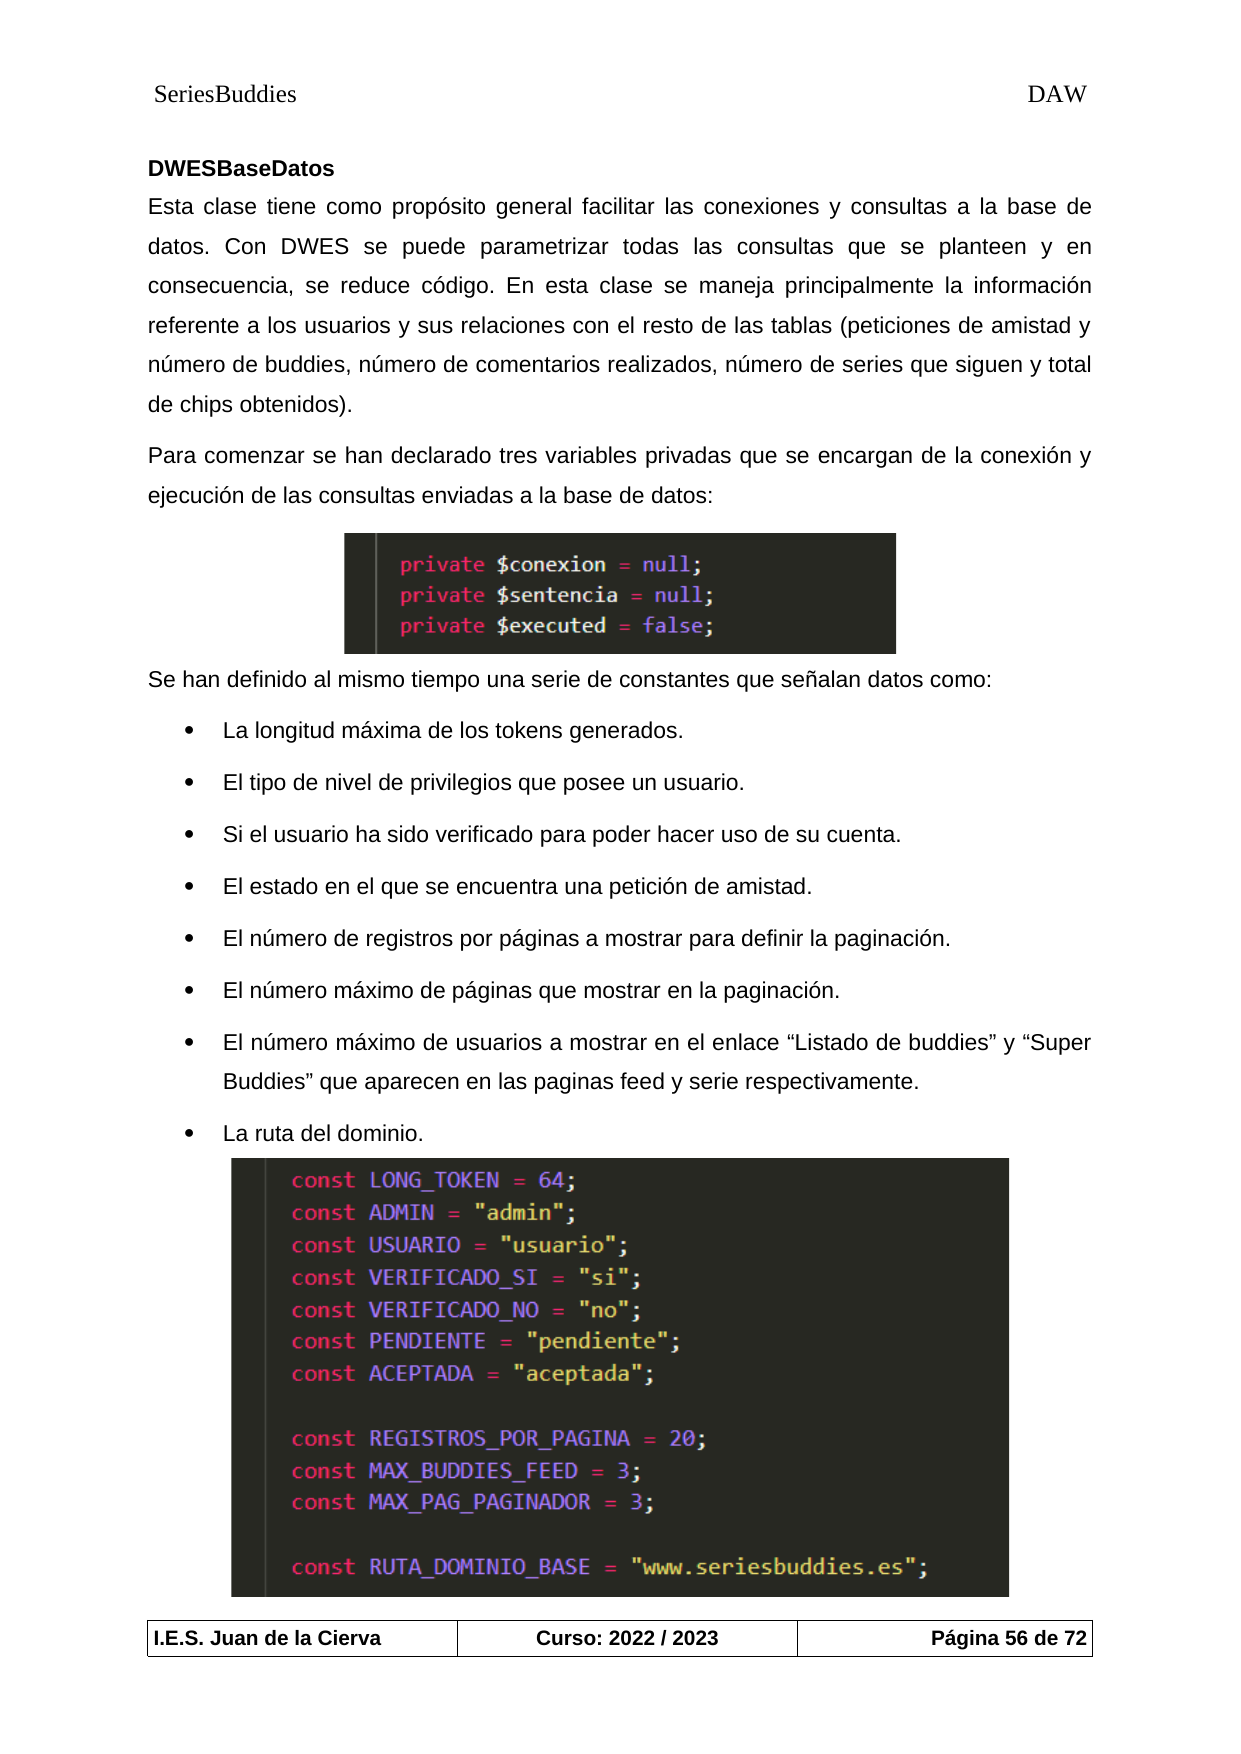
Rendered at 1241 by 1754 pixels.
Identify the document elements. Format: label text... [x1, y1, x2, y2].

text Se han definido al mismo tiempo una serie de constantes que señalan datos como: [148, 666, 1093, 692]
picture [344, 533, 897, 654]
list El número máximo de páginas que mostrar en la paginación. [185, 977, 1093, 1003]
list La ruta del dominio. [185, 1120, 1093, 1146]
list El número máximo de usuarios a mostrar en el enlace “Listado de buddies” y “Super Buddies” que aparecen en las paginas feed y serie respectivamente. [185, 1029, 1093, 1094]
list La longitud máxima de los tokens generados. [185, 717, 1093, 744]
text DWESBaseDatos [148, 154, 1093, 181]
text Esta clase tiene como propósito general facilitar las conexiones y consultas a la base de datos. Con DWES se puede parametrizar todas las consultas que se planteen y en consecuencia, se reduce código. En esta clase se maneja principalmente la información referente a los usuarios y sus relaciones con el resto de las tablas (peticiones de amistad y número de buddies, número de comentarios realizados, número de series que siguen y total de chips obtenidos). [148, 193, 1093, 417]
text Para comenzar se han declarado tres variables privadas que se encargan de la conexión y ejecución de las consultas enviadas a la base de datos: [148, 442, 1093, 508]
picture [231, 1158, 1010, 1597]
list El tipo de nivel de privilegios que posee un usuario. [185, 769, 1093, 796]
list Si el usuario ha sido verificado para poder hacer uso de su cuenta. [185, 821, 1093, 847]
list El número de registros por páginas a mostrar para definir la paginación. [185, 925, 1093, 951]
list El estado en el que se encuentra una petición de amistad. [185, 873, 1093, 899]
